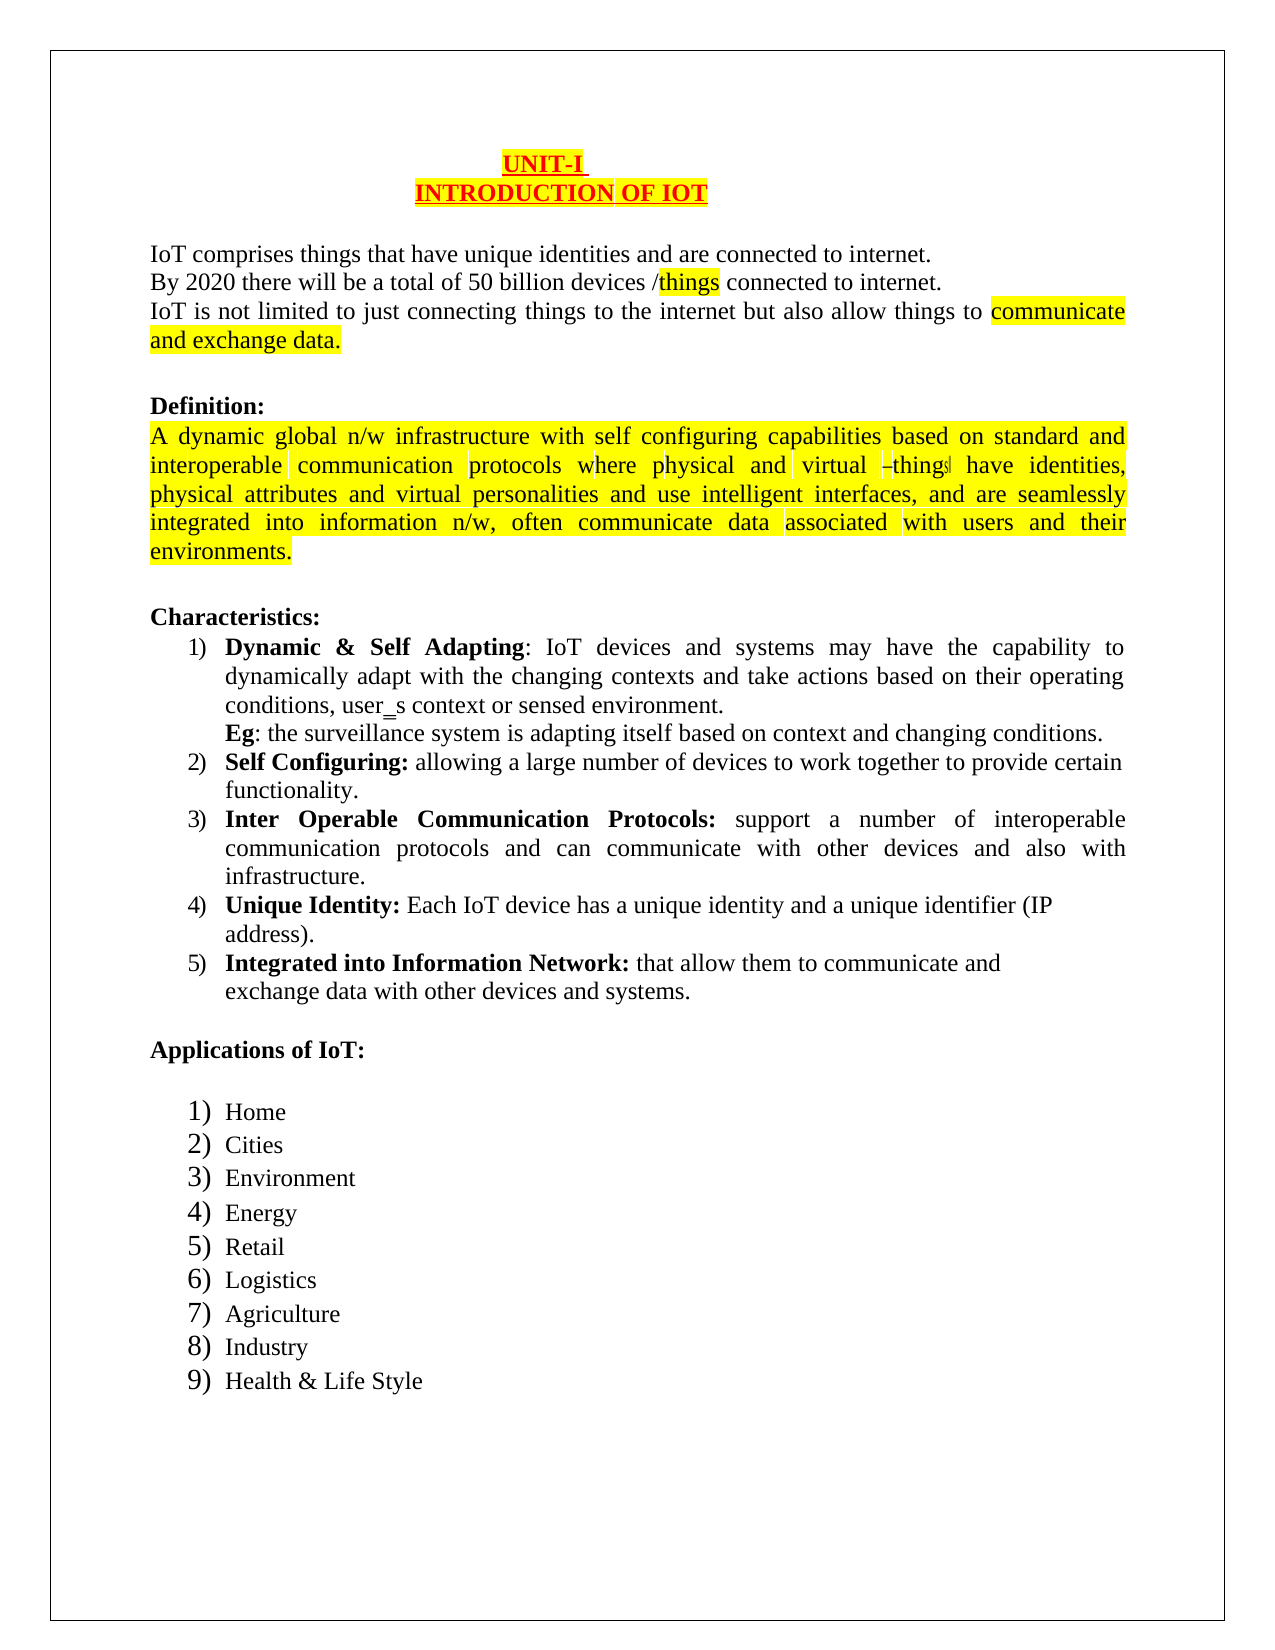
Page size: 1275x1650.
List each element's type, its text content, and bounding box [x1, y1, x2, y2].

text IoT is not limited to just connecting things to the internet but also allow things to communicate and exchange data. [150, 296, 1126, 354]
list Logistics [187, 1262, 1223, 1295]
list Home [187, 1094, 1223, 1127]
list Agriculture [187, 1295, 1223, 1329]
list Integrated into Information Network: that allow them to communicate and exchange data with other devices and systems. [187, 948, 1100, 1005]
list Environment [187, 1160, 1223, 1193]
list Inter Operable Communication Protocols: support a number of interoperable communication protocols and can communicate with other devices and also with infrastructure. [187, 804, 1126, 890]
subtitle Characteristics: [150, 602, 1223, 631]
text IoT comprises things that have unique identities and are connected to internet. [150, 239, 1126, 267]
text By 2020 there will be a total of 50 billion devices /things connected to internet. [150, 267, 1126, 296]
list Cities [187, 1127, 1223, 1160]
subtitle UNIT-I INTRODUCTION OF IOT [414, 149, 502, 203]
text Eg: the surveillance system is adapting itself based on context and changing conditions. [225, 718, 1223, 747]
list Unique Identity: Each IoT device has a unique identity and a unique identifier (IP address). [187, 890, 1053, 948]
list Dynamic & Self Adapting: IoT devices and systems may have the capability to dynamically adapt with the changing contexts and take actions based on their operating conditions, user‗s context or sensed environment. [187, 632, 1125, 718]
list Self Configuring: allowing a large number of devices to work together to provide certain functionality. [187, 747, 1123, 804]
list Industry [187, 1329, 1223, 1362]
subtitle Applications of IoT: [150, 1035, 1223, 1064]
list Health & Life Style [187, 1362, 1223, 1396]
list Retail [187, 1228, 1223, 1262]
text A dynamic global n/w infrastructure with self configuring capabilities based on standard and interoperable communication protocols where physical and virtual ―things‖ have identities, physical attributes and virtual personalities and use intelligent interfaces, and are seamlessly integrated into information n/w, often communicate data associated with users and their environments. [150, 507, 1127, 565]
list Energy [187, 1194, 1223, 1228]
subtitle UNIT-I INTRODUCTION OF IOT [583, 149, 711, 207]
subtitle Definition: [150, 391, 1223, 420]
